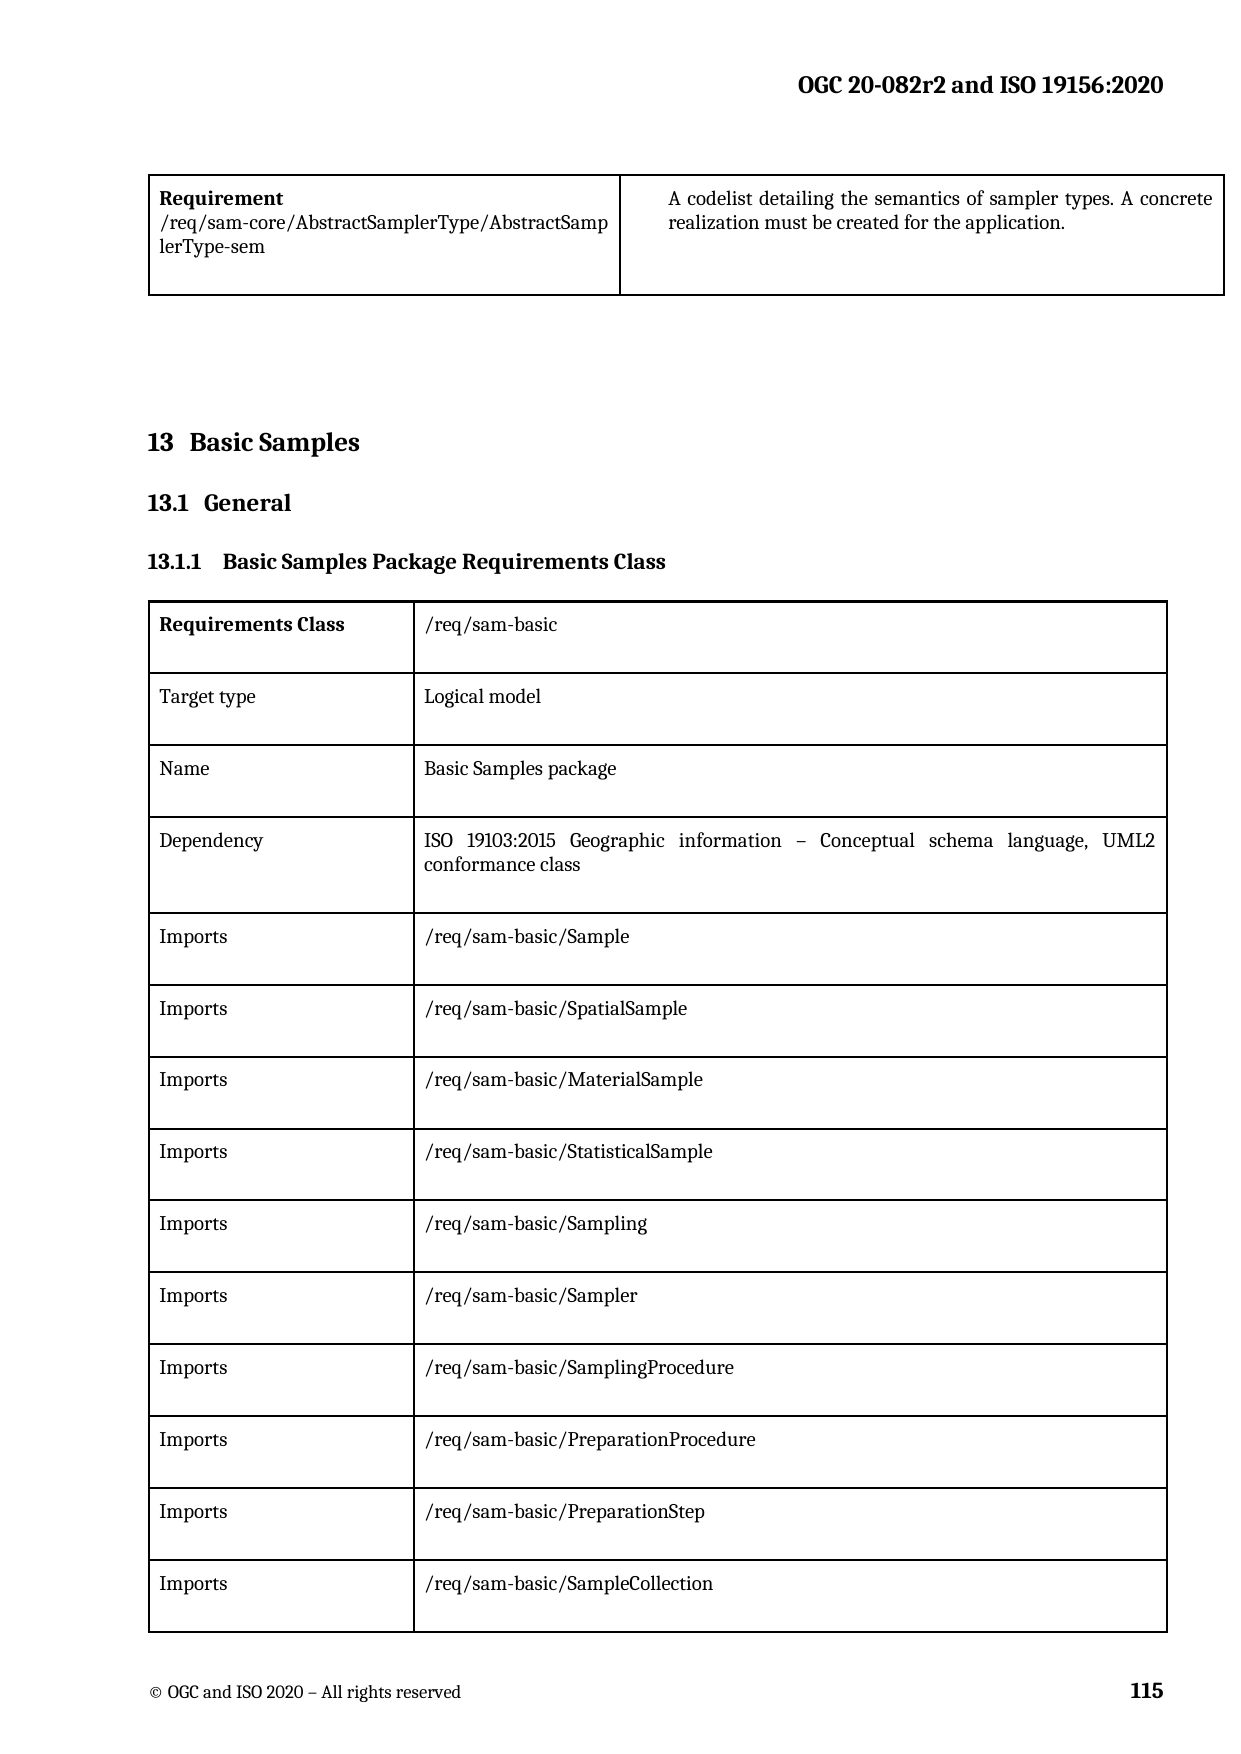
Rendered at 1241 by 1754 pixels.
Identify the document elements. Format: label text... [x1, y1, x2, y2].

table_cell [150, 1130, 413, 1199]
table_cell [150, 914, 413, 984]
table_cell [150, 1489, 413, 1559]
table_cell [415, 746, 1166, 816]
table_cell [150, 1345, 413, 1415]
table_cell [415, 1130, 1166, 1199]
subtitle Basic Samples [148, 427, 1163, 458]
subtitle General [148, 489, 1163, 518]
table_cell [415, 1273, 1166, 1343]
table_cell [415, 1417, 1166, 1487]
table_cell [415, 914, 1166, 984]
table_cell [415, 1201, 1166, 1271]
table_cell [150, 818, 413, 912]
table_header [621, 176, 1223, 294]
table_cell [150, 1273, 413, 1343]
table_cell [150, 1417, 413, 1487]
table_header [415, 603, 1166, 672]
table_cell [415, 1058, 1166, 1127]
subtitle Basic Samples Package Requirements Class [148, 549, 1163, 575]
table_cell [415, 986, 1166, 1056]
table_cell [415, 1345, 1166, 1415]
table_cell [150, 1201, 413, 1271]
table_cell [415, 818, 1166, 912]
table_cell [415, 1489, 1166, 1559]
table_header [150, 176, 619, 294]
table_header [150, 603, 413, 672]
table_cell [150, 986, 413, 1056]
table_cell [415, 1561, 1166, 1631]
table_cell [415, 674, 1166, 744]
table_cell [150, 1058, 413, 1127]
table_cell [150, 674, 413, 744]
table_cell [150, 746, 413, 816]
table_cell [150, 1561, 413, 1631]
